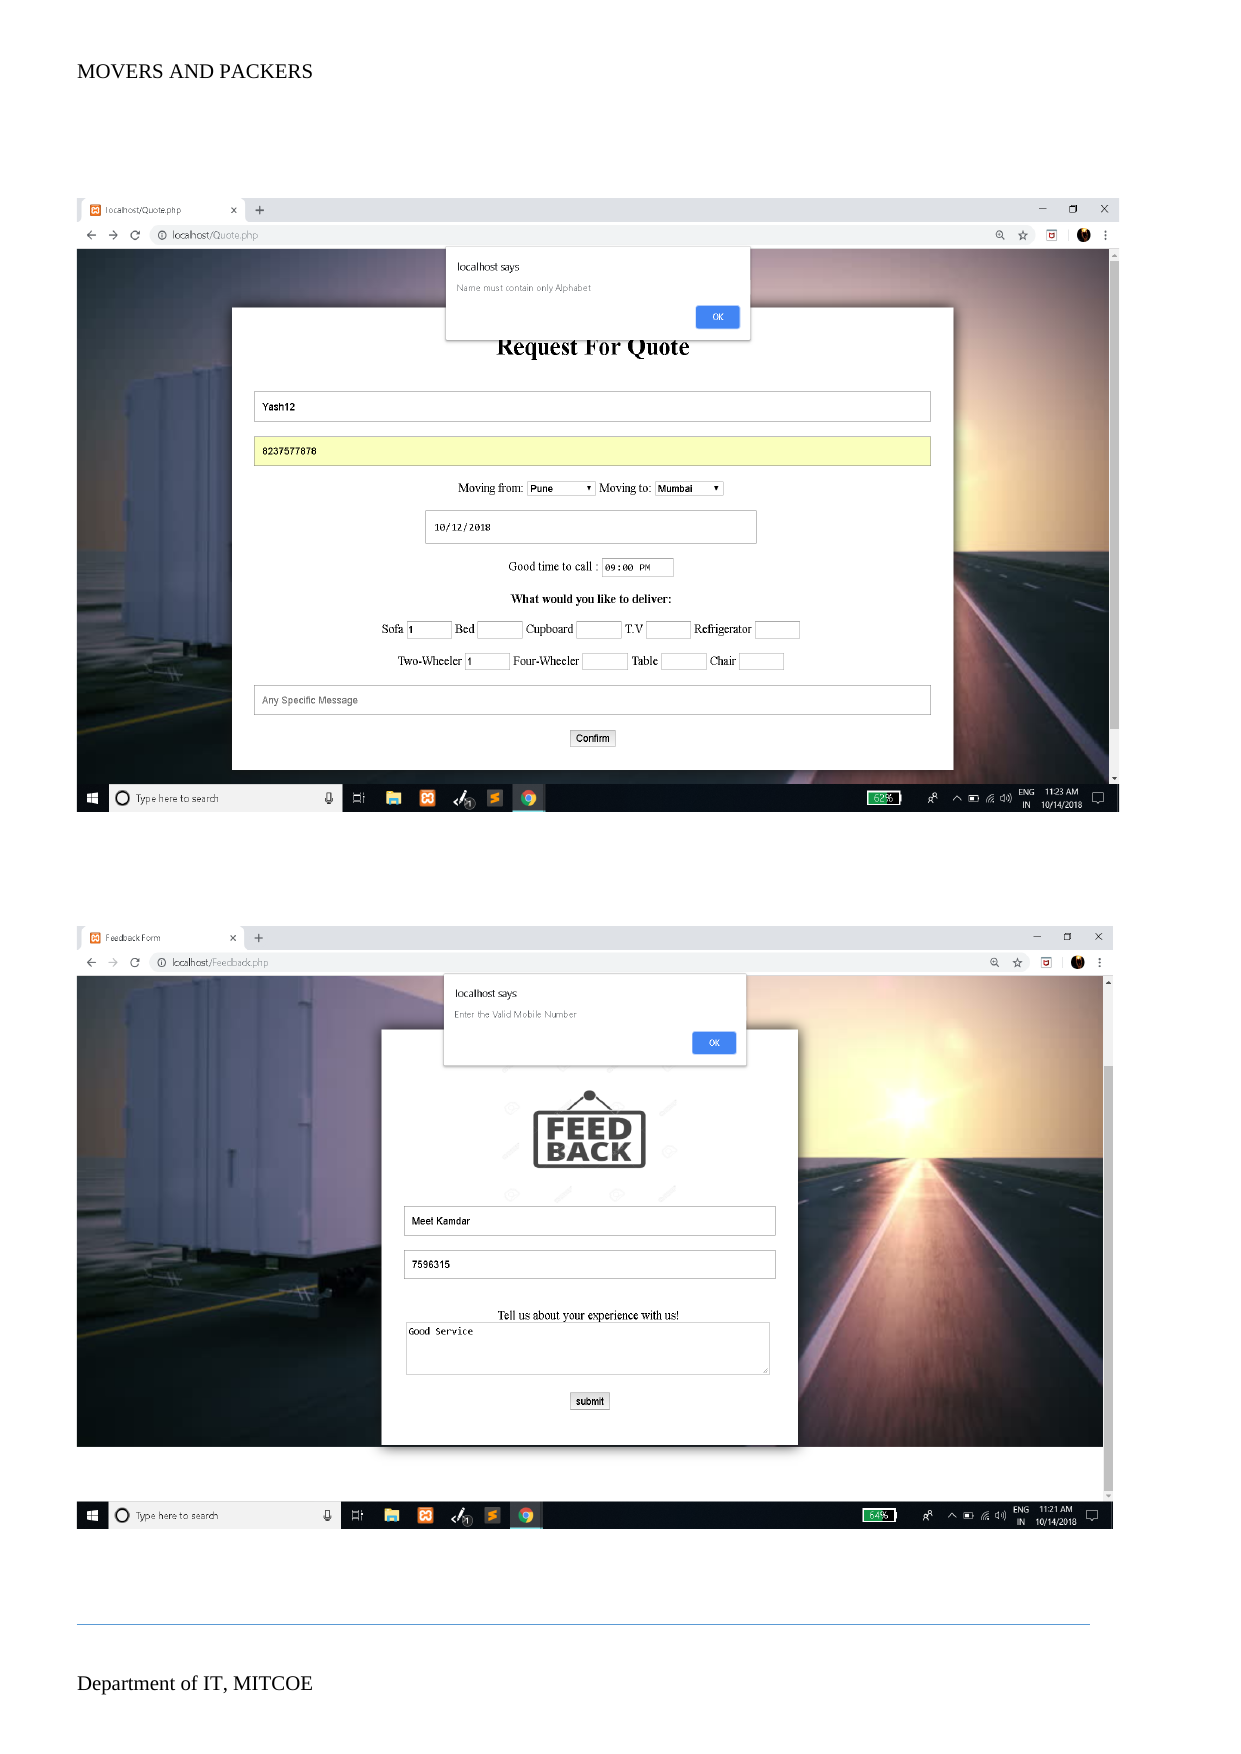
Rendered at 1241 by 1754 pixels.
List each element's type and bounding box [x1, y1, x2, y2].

picture [76, 198, 1120, 812]
picture [76, 926, 1113, 1529]
